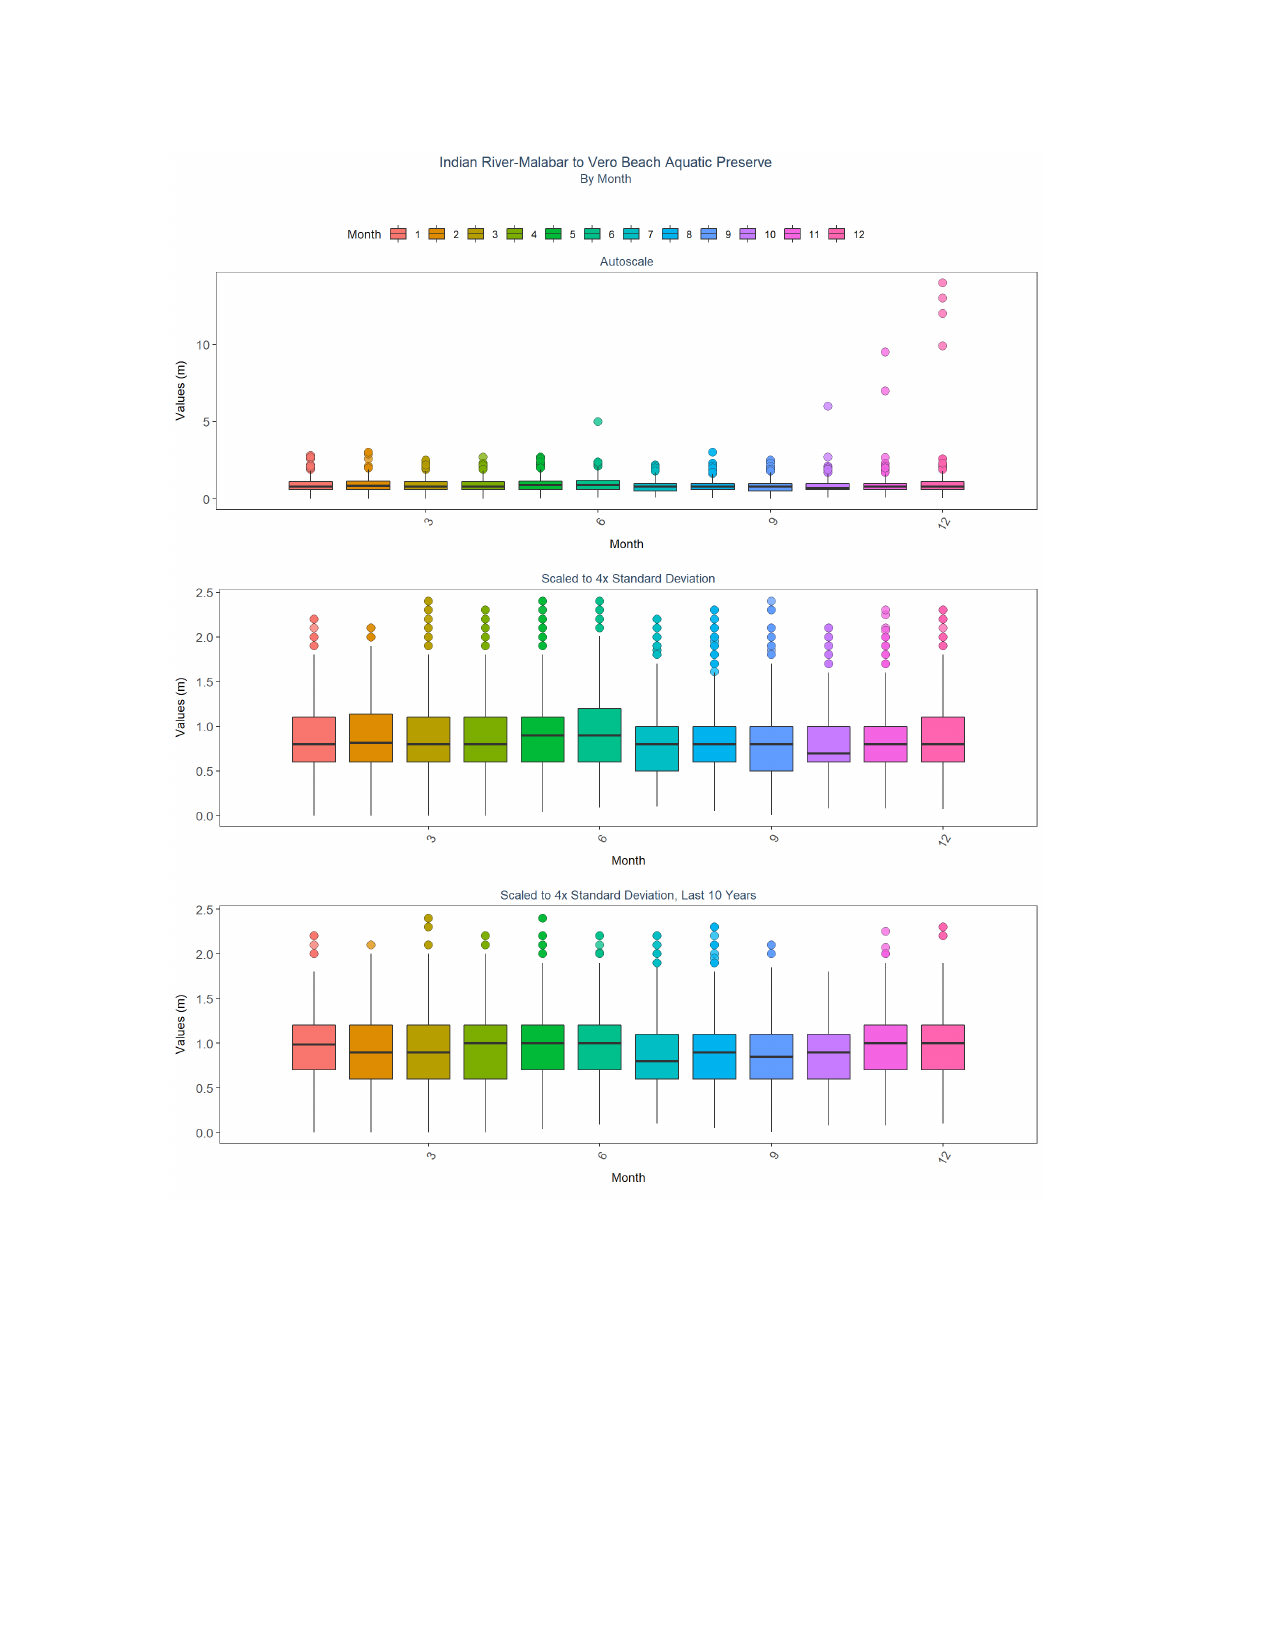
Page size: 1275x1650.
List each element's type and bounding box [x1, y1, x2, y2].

picture [168, 150, 1044, 1200]
